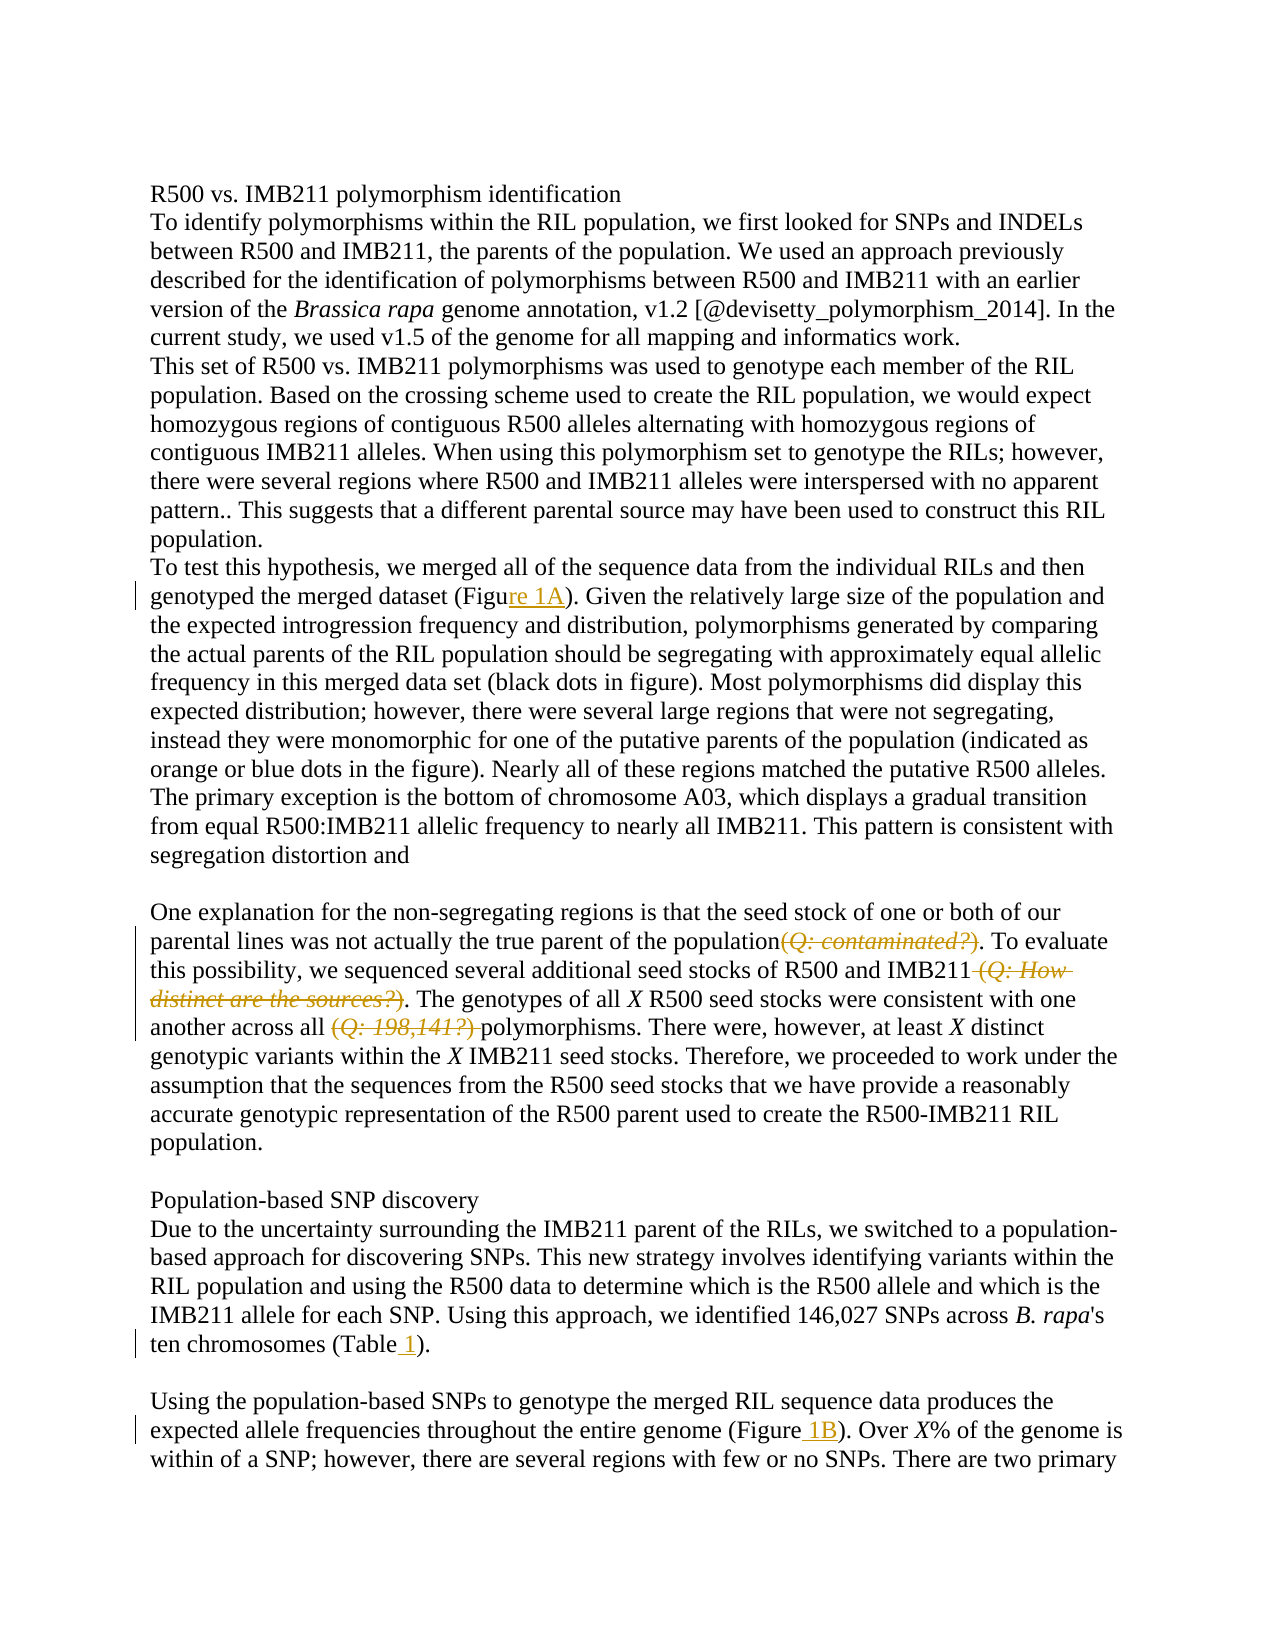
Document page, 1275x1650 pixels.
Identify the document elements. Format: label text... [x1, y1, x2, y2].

text To test this hypothesis, we merged all of the sequence data from the individual RILs and then genotyped the merged dataset (Figu). Given the relatively large size of the population and the expected introgression frequency and distribution, polymorphisms generated by comparing the actual parents of the RIL population should be segregating with approximately equal allelic frequency in this merged data set (black dots in figure). Most polymorphisms did display this expected distribution; however, there were several large regions that were not segregating, instead they were monomorphic for one of the putative parents of the population (indicated as orange or blue dots in the figure). Nearly all of these regions matched the putative R500 alleles. The primary exception is the bottom of chromosome A03, which displays a gradual transition from equal R500:IMB211 allelic frequency to nearly all IMB211. This pattern is consistent with segregation distortion and [150, 552, 1125, 869]
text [150, 1386, 1125, 1472]
text Due to the uncertainty surrounding the IMB211 parent of the RILs, we switched to a population-based approach for discovering SNPs. This new strategy involves identifying variants within the RIL population and using the R500 data to determine which is the R500 allele and which is the IMB211 allele for each SNP. Using this approach, we identified 146,027 SNPs across B. rapa's ten chromosomes (Table). [150, 1214, 1125, 1357]
text This set of R500 vs. IMB211 polymorphisms was used to genotype each member of the RIL population. Based on the crossing scheme used to create the RIL population, we would expect homozygous regions of contiguous R500 alleles alternating with homozygous regions of contiguous IMB211 alleles. When using this polymorphism set to genotype the RILs; however, there were several regions where R500 and IMB211 alleles were interspersed with no apparent pattern.. This suggests that a different parental source may have been used to construct this RIL population. [150, 351, 1125, 552]
subtitle Population-based SNP discovery [150, 1185, 1125, 1214]
subtitle R500 vs. IMB211 polymorphism identification [150, 179, 1125, 207]
text One explanation for the non-segregating regions is that the seed stock of one or both of our parental lines was not actually the true parent of the population. To evaluate this possibility, we sequenced several additional seed stocks of R500 and IMB211. The genotypes of all X R500 seed stocks were consistent with one another across all polymorphisms. There were, however, at least X distinct genotypic variants within the X IMB211 seed stocks. Therefore, we proceeded to work under the assumption that the sequences from the R500 seed stocks that we have provide a reasonably accurate genotypic representation of the R500 parent used to create the R500-IMB211 RIL population. [150, 897, 1125, 1156]
text To identify polymorphisms within the RIL population, we first looked for SNPs and INDELs between R500 and IMB211, the parents of the population. We used an approach previously described for the identification of polymorphisms between R500 and IMB211 with an earlier version of the Brassica rapa genome annotation, v1.2 [@devisetty_polymorphism_2014]. In the current study, we used v1.5 of the genome for all mapping and informatics work. [150, 207, 1125, 351]
